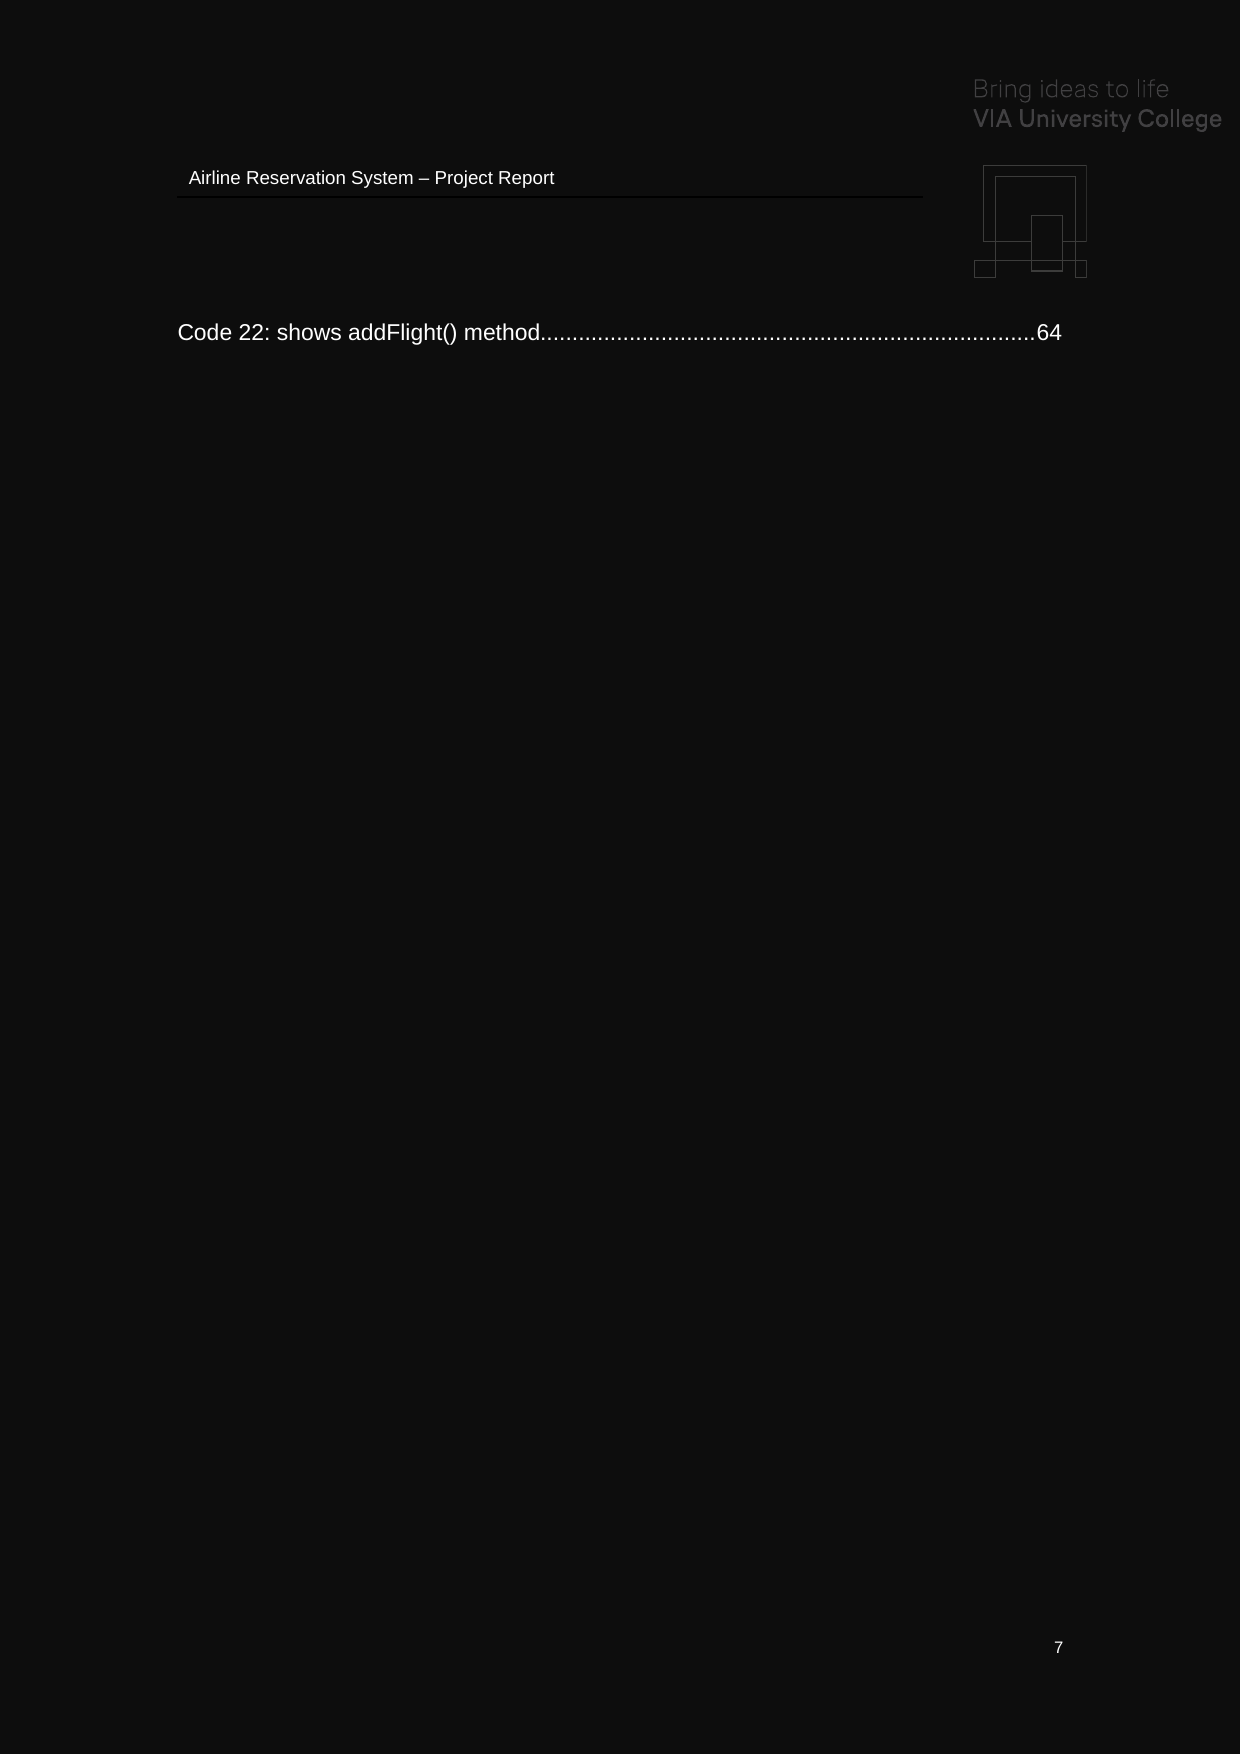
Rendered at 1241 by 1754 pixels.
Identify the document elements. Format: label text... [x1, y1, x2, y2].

text Code 22: shows addFlight() method 64 [177, 319, 1063, 345]
